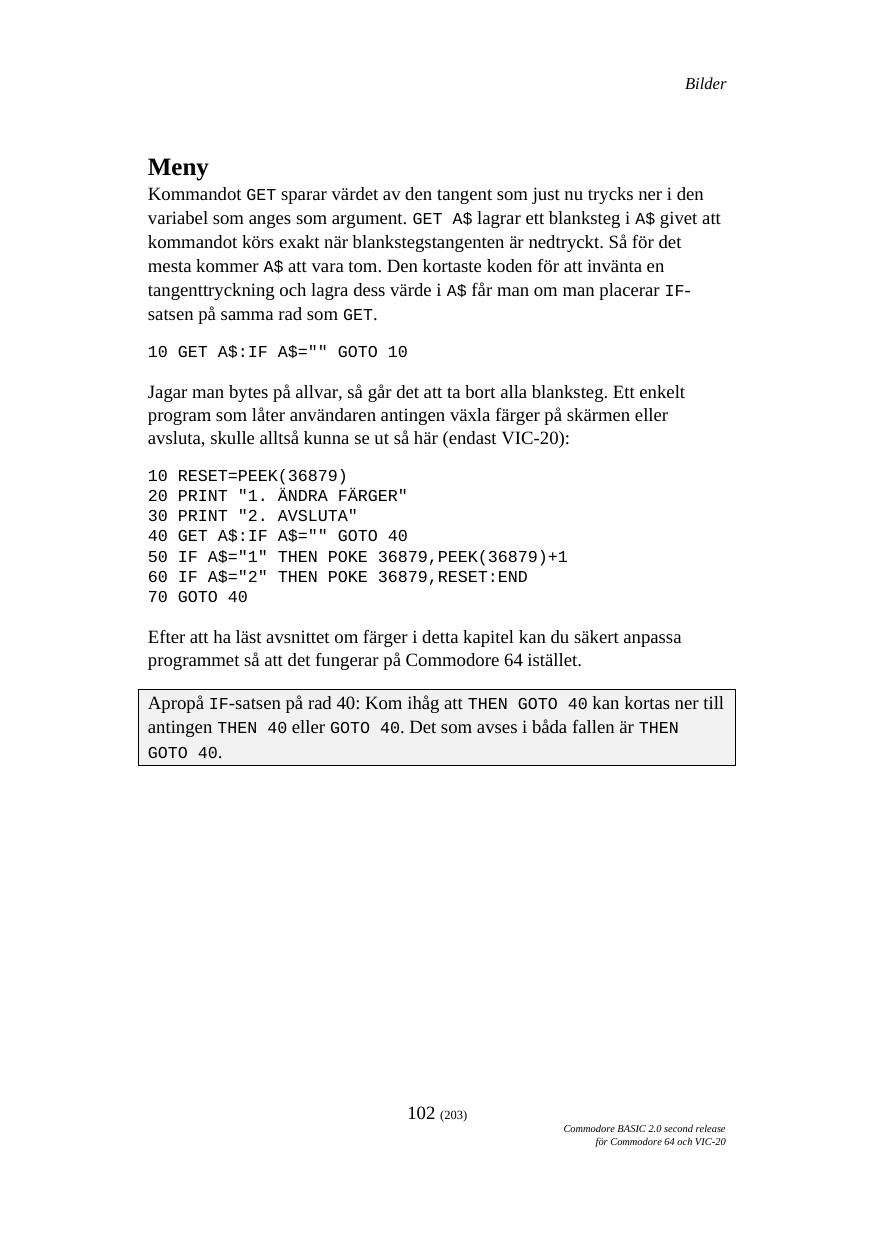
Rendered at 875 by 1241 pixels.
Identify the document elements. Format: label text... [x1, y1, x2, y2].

subtitle Meny [148, 152, 726, 181]
text 10 GET A$:IF A$="" GOTO 10 [148, 344, 726, 363]
text Apropå IF-satsen på rad 40: Kom ihåg att THEN GOTO 40 kan kortas ner till antingen THEN 40 eller GOTO 40. Det som avses i båda fallen är THEN GOTO 40. [139, 690, 735, 765]
text Kommandot GET sparar värdet av den tangent som just nu trycks ner i den variabel som anges som argument. GET A$ lagrar ett blanksteg i A$ givet att kommandot körs exakt när blankstegstangenten är nedtryckt. Så för det mesta kommer A$ att vara tom. Den kortaste koden för att invänta en tangenttryckning och lagra dess värde i A$ får man om man placerar IF-satsen på samma rad som GET. [148, 183, 726, 325]
text Efter att ha läst avsnittet om färger i detta kapitel kan du säkert anpassa programmet så att det fungerar på Commodore 64 istället. [148, 626, 726, 671]
text 10 RESET=PEEK(36879) 20 PRINT "1. ÄNDRA FÄRGER" 30 PRINT "2. AVSLUTA" 40 GET A$:IF A$="" GOTO 40 50 IF A$="1" THEN POKE 36879,PEEK(36879)+1 60 IF A$="2" THEN POKE 36879,RESET:END 70 GOTO 40 [148, 467, 726, 608]
text Jagar man bytes på allvar, så går det att ta bort alla blanksteg. Ett enkelt program som låter användaren antingen växla färger på skärmen eller avsluta, skulle alltså kunna se ut så här (endast VIC-20): [148, 381, 726, 449]
